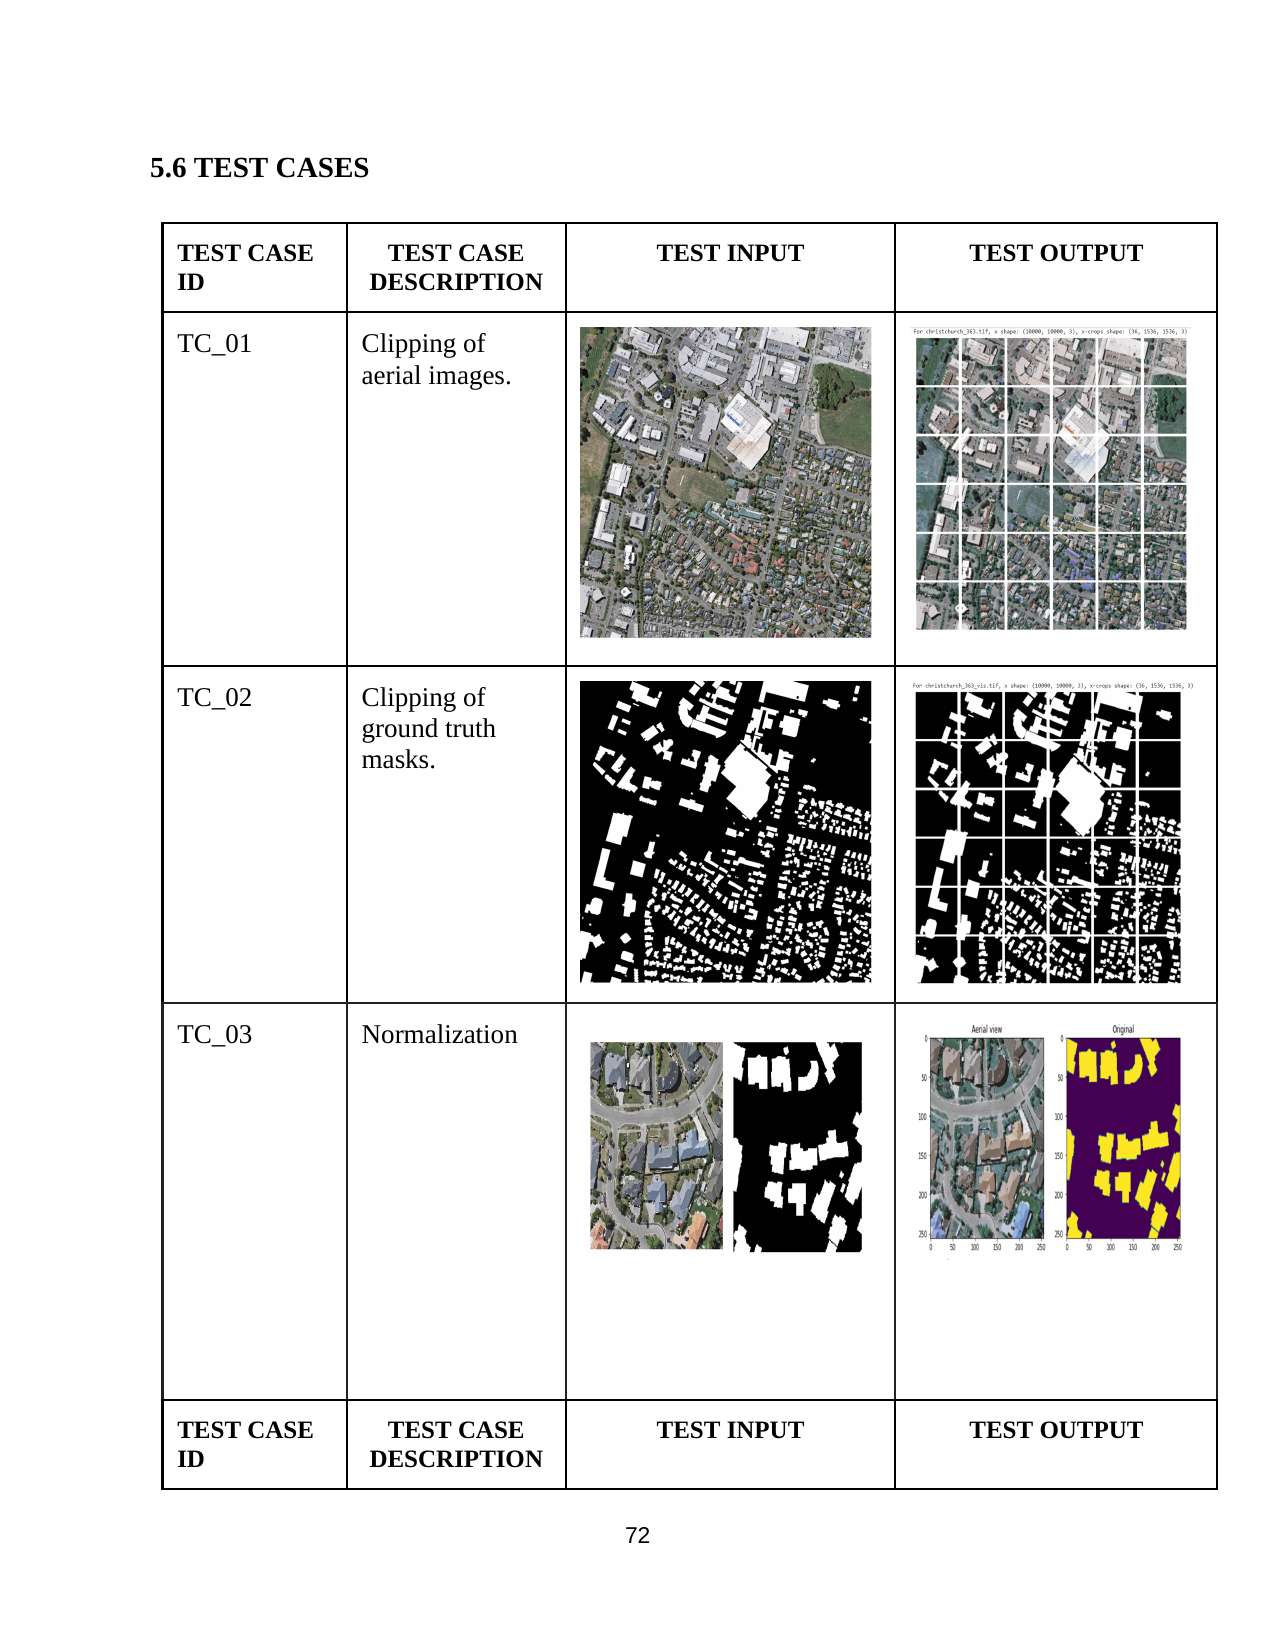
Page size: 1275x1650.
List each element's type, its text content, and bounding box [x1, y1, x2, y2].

picture [580, 681, 872, 983]
table_cell [896, 1004, 1216, 1399]
table_cell [896, 313, 1216, 664]
text 5.6 TEST CASES [150, 150, 1125, 183]
table_cell TC_01 [164, 313, 346, 664]
table_cell [896, 667, 1216, 1002]
table_cell [567, 1004, 894, 1399]
table_header TEST CASE ID [164, 224, 346, 311]
table_cell [567, 667, 894, 1002]
table_header TEST OUTPUT [896, 224, 1216, 311]
picture [580, 327, 872, 638]
table_cell [567, 313, 894, 664]
table_cell TC_03 [164, 1004, 346, 1399]
picture [909, 1018, 1190, 1260]
table_cell TEST CASE ID [164, 1401, 346, 1487]
table_cell TEST CASE DESCRIPTION [348, 1401, 565, 1487]
table_cell TC_02 [164, 667, 346, 1002]
picture [909, 327, 1192, 634]
table_cell Clipping of ground truth masks. [348, 667, 565, 1002]
picture [909, 681, 1195, 987]
table_header TEST INPUT [567, 224, 894, 311]
table_cell TEST INPUT [567, 1401, 894, 1487]
table_header TEST CASE DESCRIPTION [348, 224, 565, 311]
table_cell Normalization [348, 1004, 565, 1399]
table_cell Clipping of aerial images. [348, 313, 565, 664]
table_cell TEST OUTPUT [896, 1401, 1216, 1487]
picture [580, 1018, 876, 1295]
